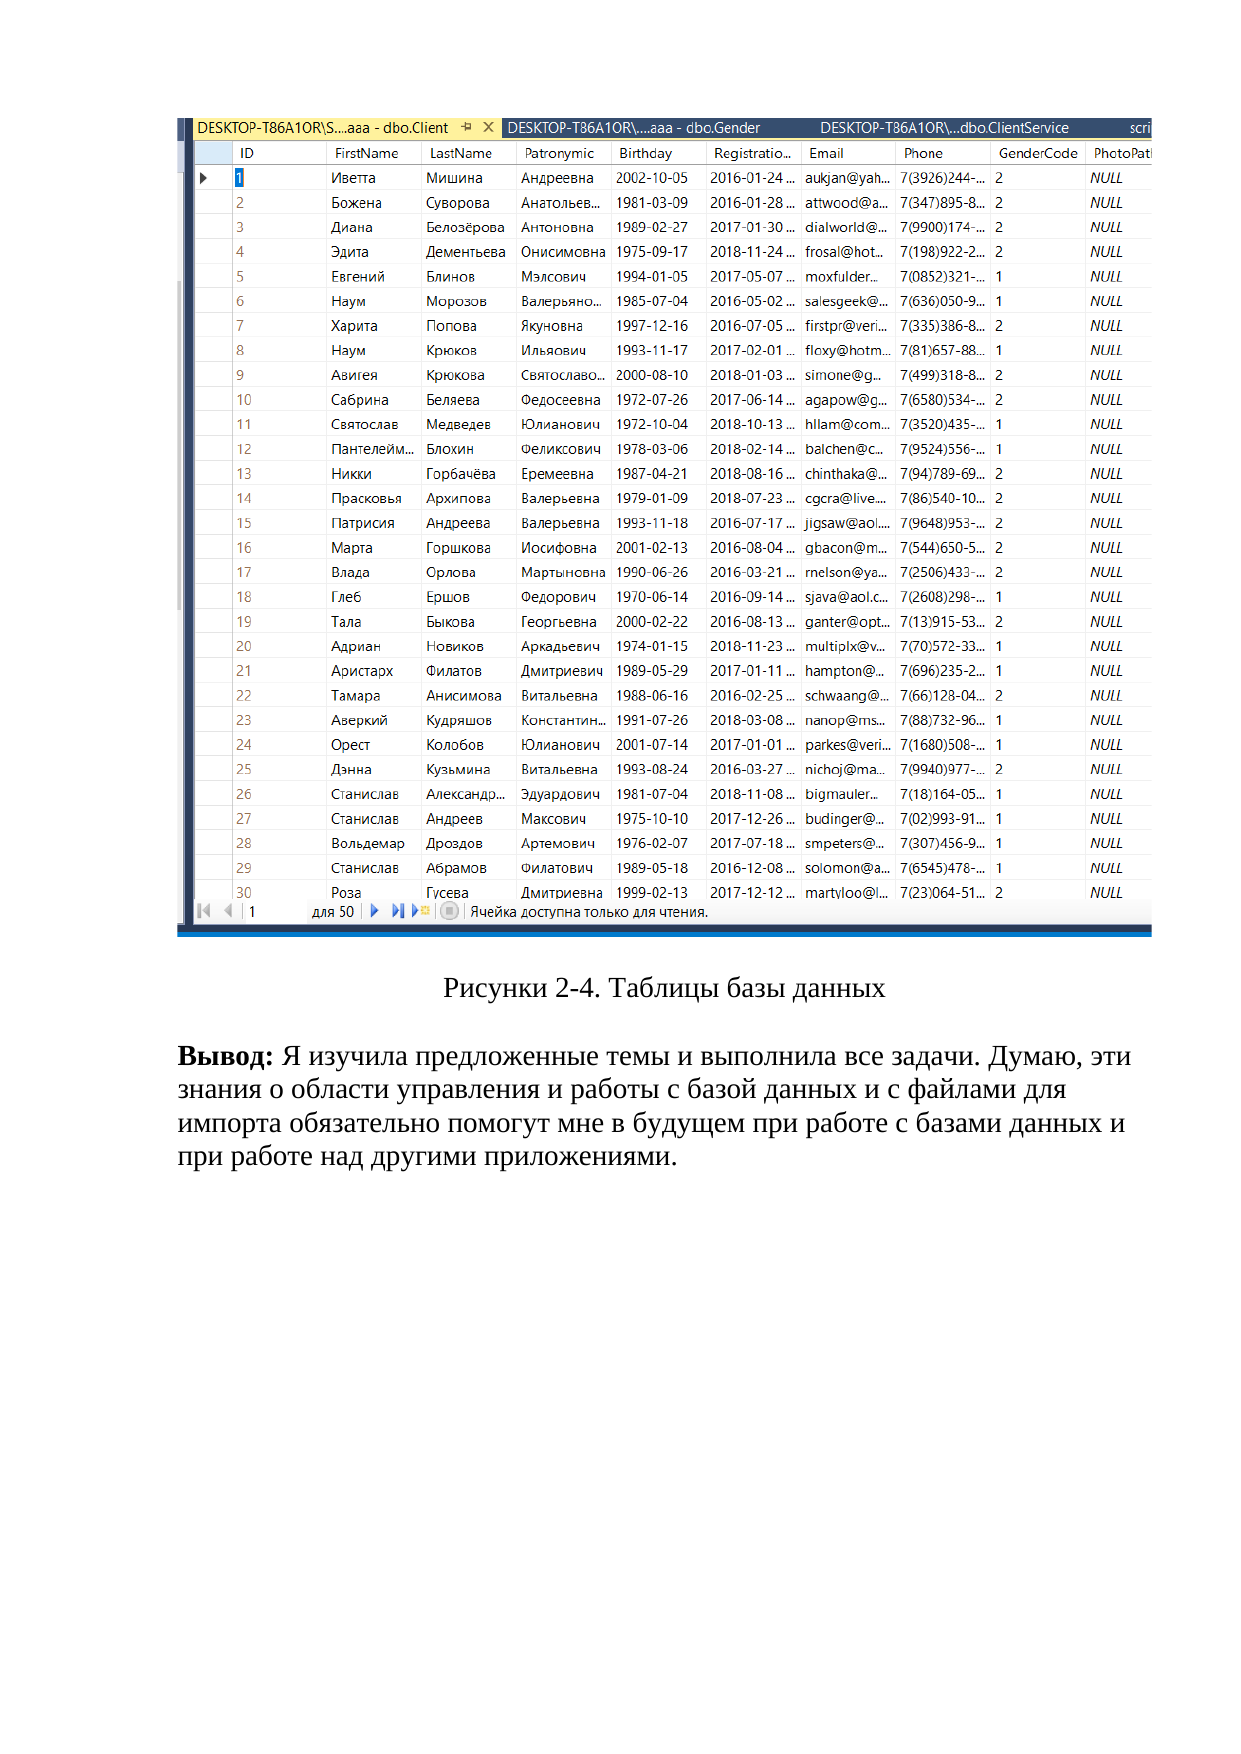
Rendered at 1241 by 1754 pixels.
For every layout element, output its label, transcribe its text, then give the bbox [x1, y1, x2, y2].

picture [177, 118, 1152, 937]
text Рисунки 2-4. Таблицы базы данных [177, 971, 1152, 1004]
text Вывод: Я изучила предложенные темы и выполнила все задачи. Думаю, эти знания о области управления и работы с базой данных и с файлами для импорта обязательно помогут мне в будущем при работе с базами данных и при работе над другими приложениями. [177, 1038, 1152, 1172]
